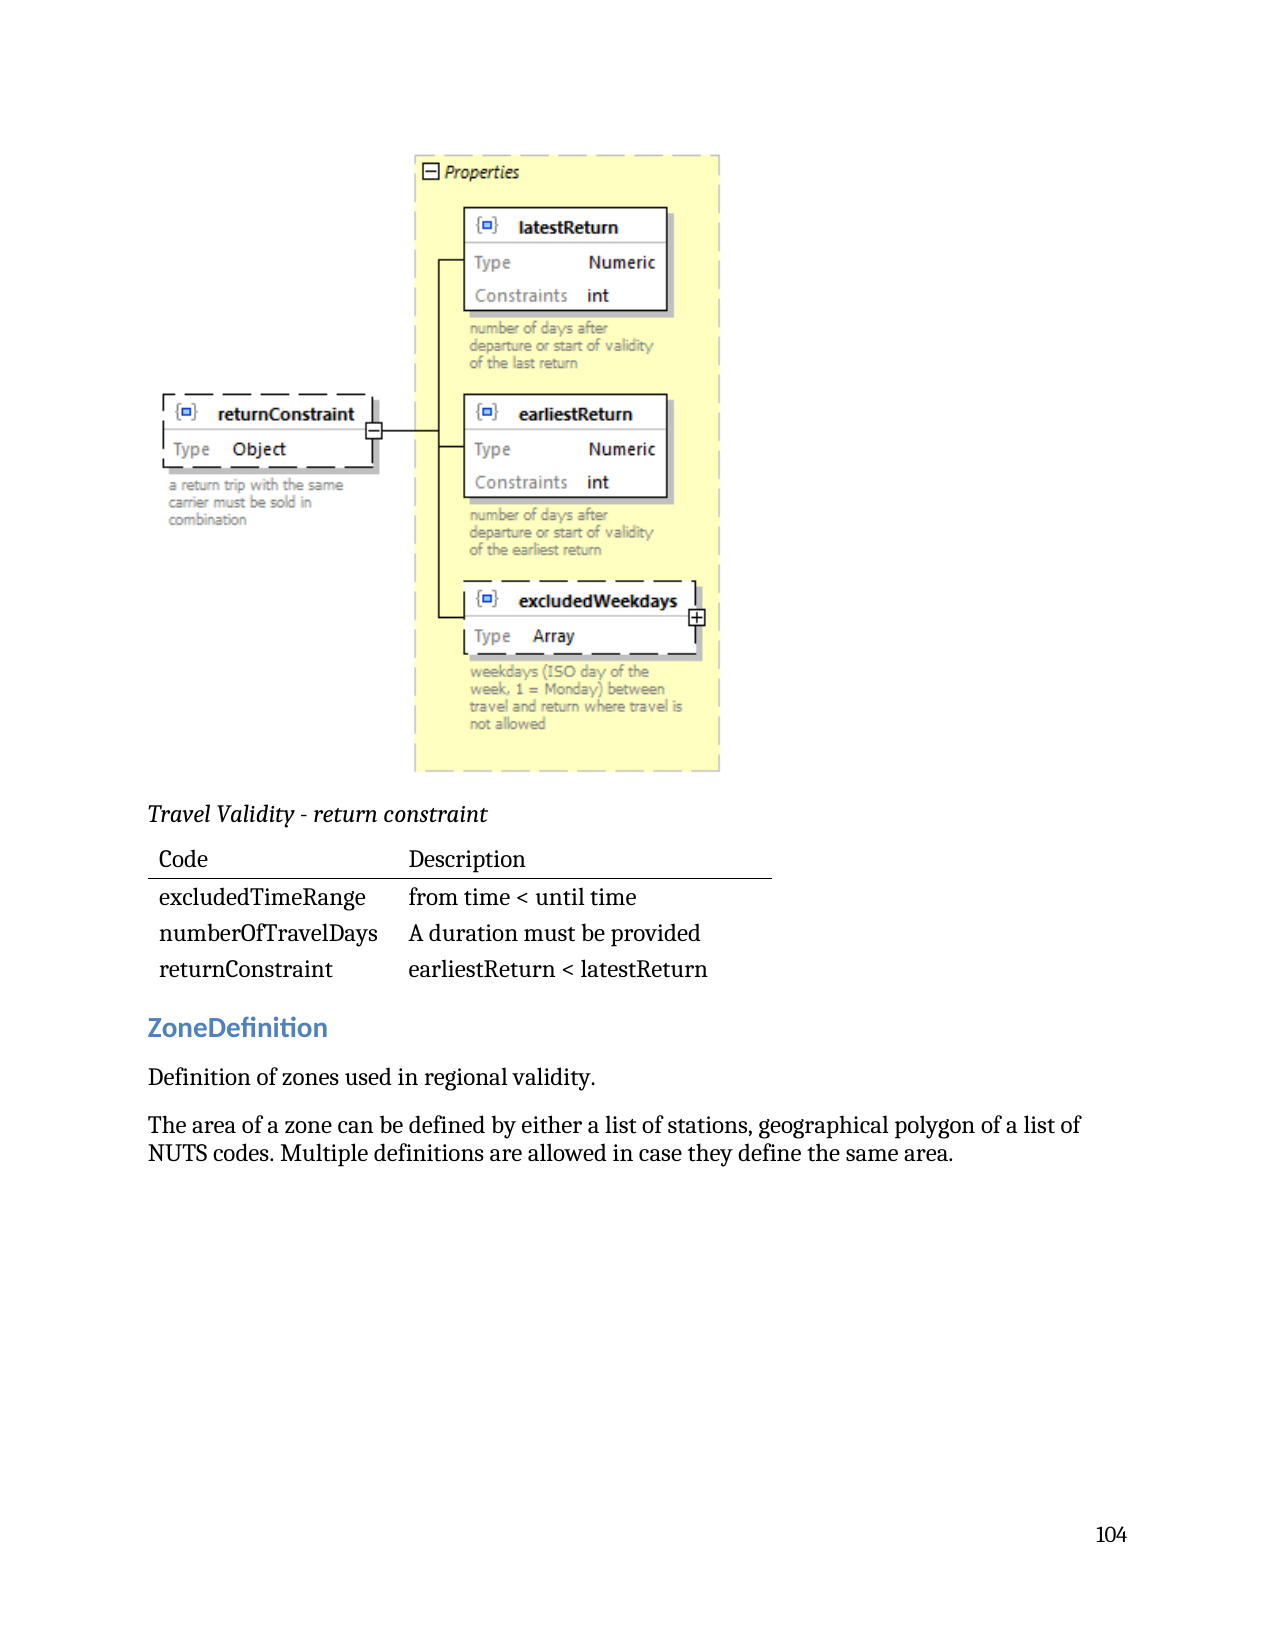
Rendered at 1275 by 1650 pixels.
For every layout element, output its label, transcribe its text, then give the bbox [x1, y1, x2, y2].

subtitle ZoneDefinition [148, 1009, 1127, 1044]
table_cell numberOfTravelDays [148, 915, 397, 952]
table_cell A duration must be provided [397, 915, 772, 952]
text Definition of zones used in regional validity. [148, 1063, 1127, 1092]
table_cell earliestReturn < latestReturn [397, 952, 772, 988]
text Travel Validity - return constraint [148, 800, 1127, 829]
table_header Code [148, 841, 397, 877]
table_cell from time < until time [397, 879, 772, 915]
table_header Description [397, 841, 772, 877]
table_cell returnConstraint [148, 952, 397, 988]
table_cell excludedTimeRange [148, 879, 397, 915]
text The area of a zone can be defined by either a list of stations, geographical polygon of a list of NUTS codes. Multiple definitions are allowed in case they define the same area. [148, 1111, 1127, 1168]
picture [147, 147, 735, 780]
